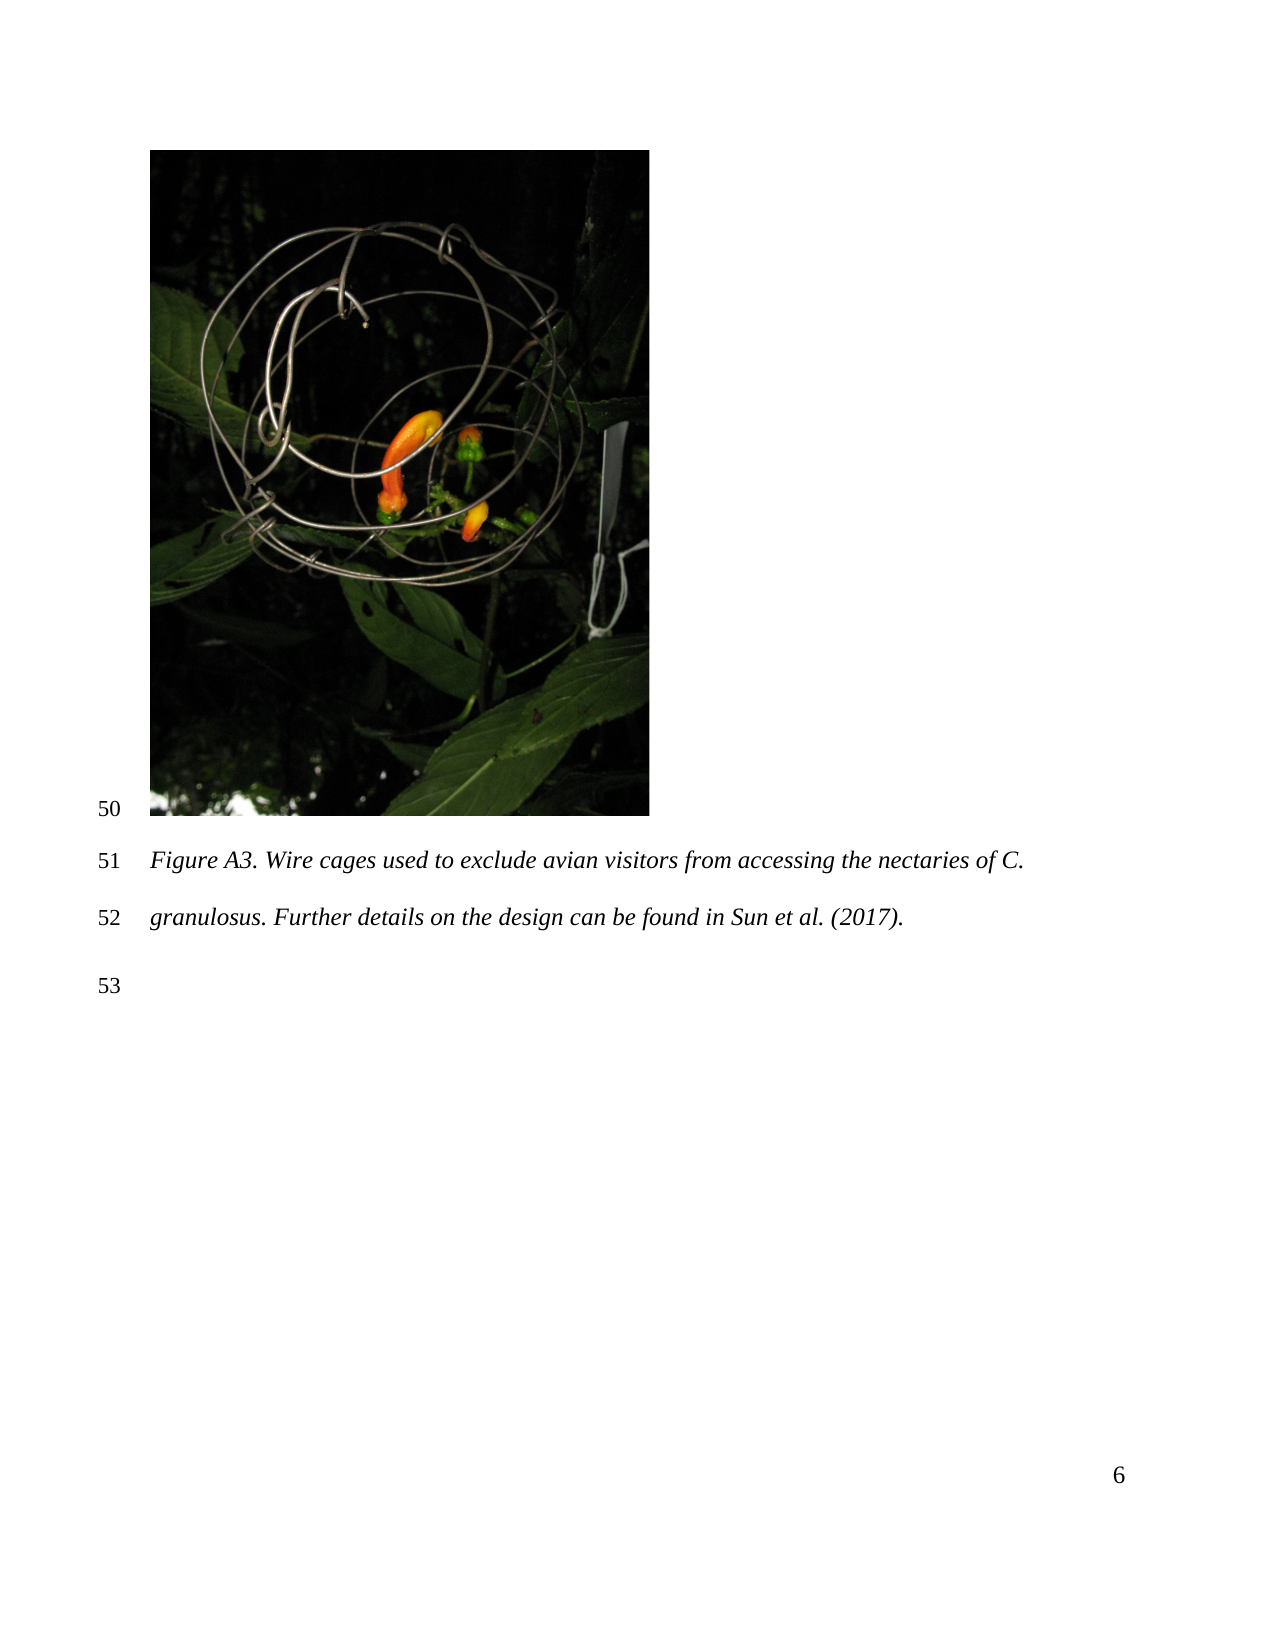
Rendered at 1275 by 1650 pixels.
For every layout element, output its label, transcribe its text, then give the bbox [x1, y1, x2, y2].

picture [150, 150, 650, 816]
text Figure A3. Wire cages used to exclude avian visitors from accessing the nectaries of C. granulosus. Further details on the design can be found in Sun et al. (2017). [150, 845, 1125, 931]
